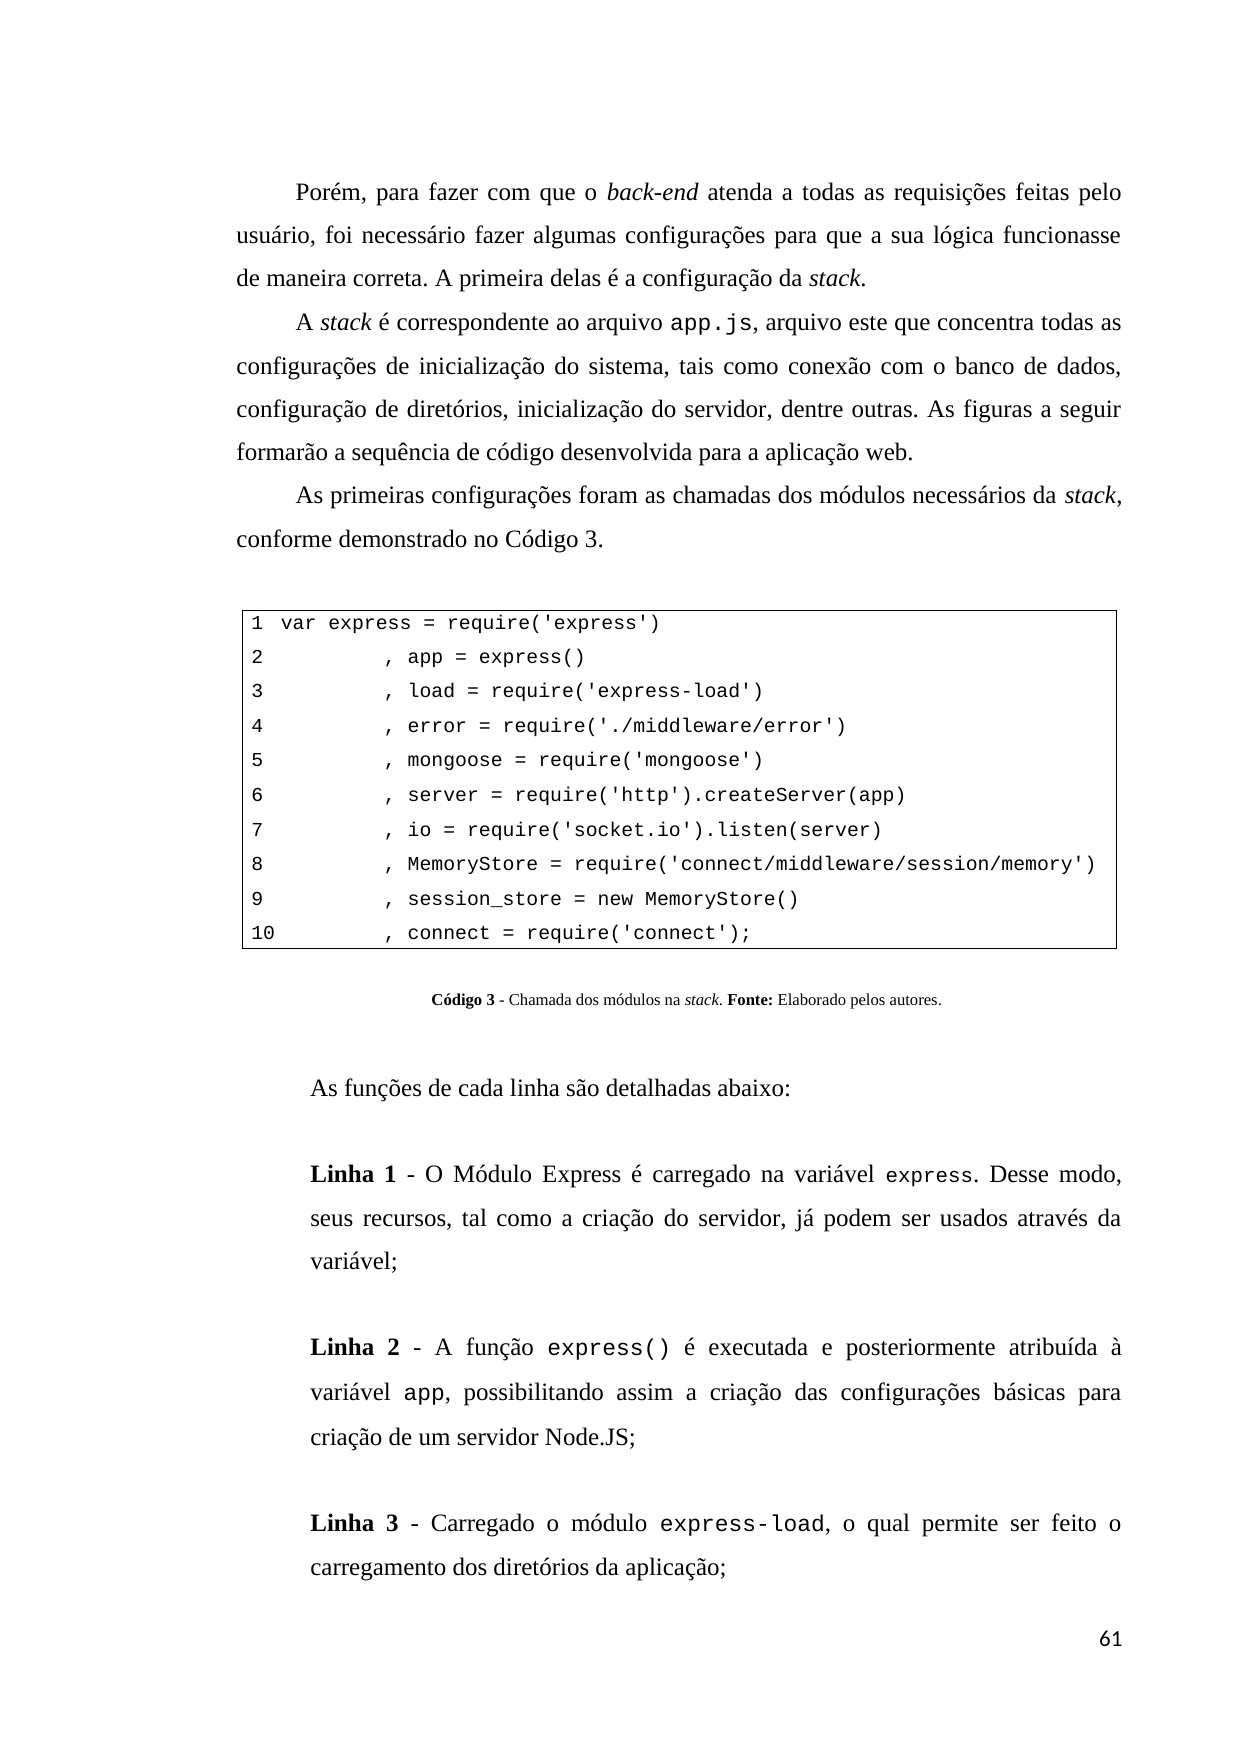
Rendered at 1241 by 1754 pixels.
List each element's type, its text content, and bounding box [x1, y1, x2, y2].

text As funções de cada linha são detalhadas abaixo: [236, 1073, 1122, 1102]
list , mongoose = require('mongoose') [243, 747, 1116, 773]
list , session_store = new MemoryStore() [243, 886, 1116, 911]
list , server = require('http').createServer(app) [243, 782, 1116, 807]
list , error = require('./middleware/error') [243, 713, 1116, 738]
text Código 3 - Chamada dos módulos na stack. Fonte: Elaborado pelos autores. [236, 990, 1122, 1009]
text Porém, para fazer com que o back-end atenda a todas as requisições feitas pelo usuário, foi necessário fazer algumas configurações para que a sua lógica funcionasse de maneira correta. A primeira delas é a configuração da stack. [236, 177, 1122, 292]
text As primeiras configurações foram as chamadas dos módulos necessários da stack, conforme demonstrado no Código 3. [236, 481, 1122, 552]
list , app = express() [243, 643, 1116, 669]
text Linha 2 - A função express() é executada e posteriormente atribuída à variável app, possibilitando assim a criação das configurações básicas para criação de um servidor Node.JS; [310, 1332, 1122, 1450]
list var express = require('express') [243, 611, 1116, 635]
list , io = require('socket.io').listen(server) [243, 816, 1116, 842]
text A stack é correspondente ao arquivo app.js, arquivo este que concentra todas as configurações de inicialização do sistema, tais como conexão com o banco de dados, configuração de diretórios, inicialização do servidor, dentre outras. As figuras a seguir formarão a sequência de código desenvolvida para a aplicação web. [236, 307, 1122, 466]
list , load = require('express-load') [243, 678, 1116, 703]
list , connect = require('connect'); [243, 920, 1116, 948]
text Linha 1 - O Módulo Express é carregado na variável express. Desse modo, seus recursos, tal como a criação do servidor, já podem ser usados através da variável; [310, 1159, 1122, 1275]
text Linha 3 - Carregado o módulo express-load, o qual permite ser feito o carregamento dos diretórios da aplicação; [310, 1508, 1122, 1581]
list , MemoryStore = require('connect/middleware/session/memory') [243, 851, 1116, 876]
